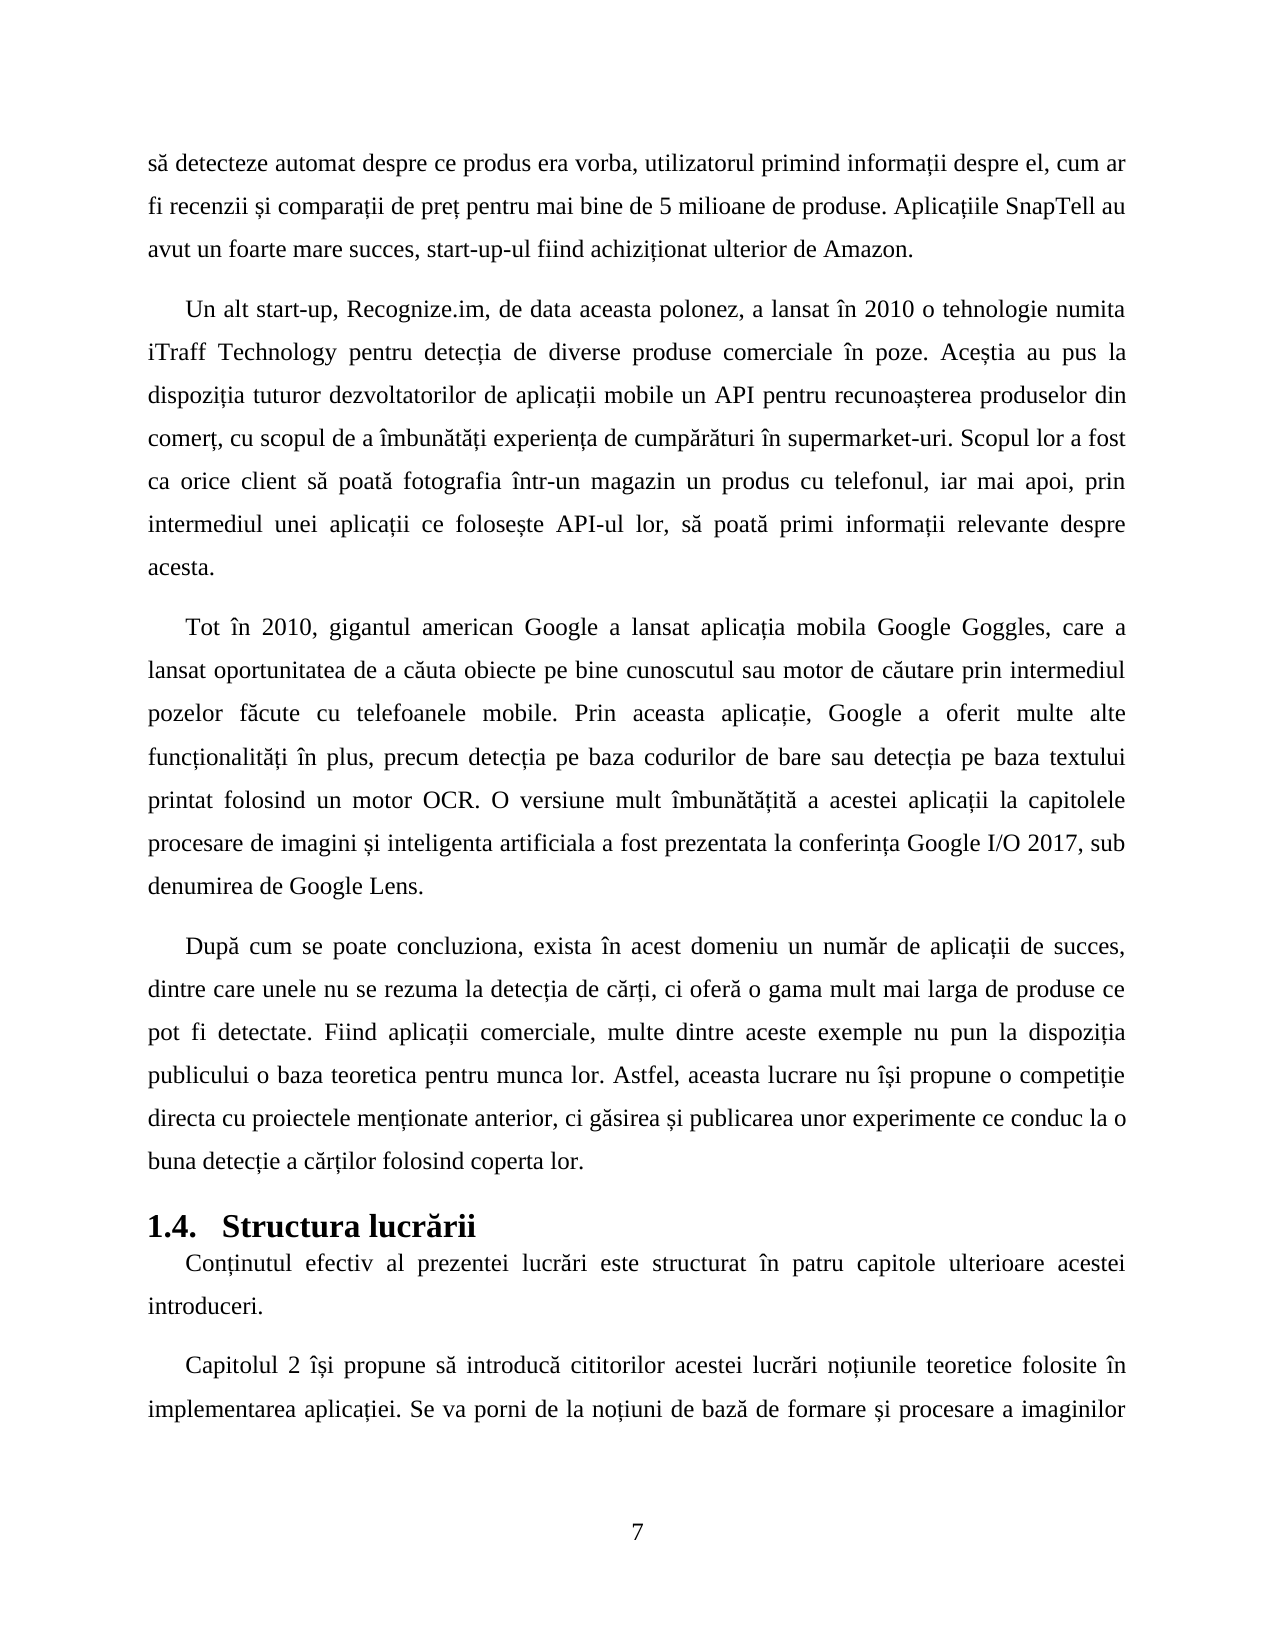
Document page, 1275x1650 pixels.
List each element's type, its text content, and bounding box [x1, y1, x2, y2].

text Un alt start-up, Recognize.im, de data aceasta polonez, a lansat în 2010 o tehnologie numita iTraff Technology pentru detecția de diverse produse comerciale în poze. Aceștia au pus la dispoziția tuturor dezvoltatorilor de aplicații mobile un API pentru recunoașterea produselor din comerț, cu scopul de a îmbunătăți experiența de cumpărături în supermarket-uri. Scopul lor a fost ca orice client să poată fotografia într-un magazin un produs cu telefonul, iar mai apoi, prin intermediul unei aplicații ce folosește API-ul lor, să poată primi informații relevante despre acesta. [148, 294, 1127, 581]
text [148, 1351, 1127, 1422]
text După cum se poate concluziona, exista în acest domeniu un număr de aplicații de succes, dintre care unele nu se rezuma la detecția de cărți, ci oferă o gama mult mai larga de produse ce pot fi detectate. Fiind aplicații comerciale, multe dintre aceste exemple nu pun la dispoziția publicului o baza teoretica pentru munca lor. Astfel, aceasta lucrare nu își propune o competiție directa cu proiectele menționate anterior, ci găsirea și publicarea unor experimente ce conduc la o buna detecție a cărților folosind coperta lor. [148, 931, 1127, 1175]
subtitle Structura lucrării [147, 1206, 1127, 1244]
text Tot în 2010, gigantul american Google a lansat aplicația mobila Google Goggles, care a lansat oportunitatea de a căuta obiecte pe bine cunoscutul sau motor de căutare prin intermediul pozelor făcute cu telefoanele mobile. Prin aceasta aplicație, Google a oferit multe alte funcționalități în plus, precum detecția pe baza codurilor de bare sau detecția pe baza textului printat folosind un motor OCR. O versiune mult îmbunătățită a acestei aplicații la capitolele procesare de imagini și inteligenta artificiala a fost prezentata la conferința Google I/O 2017, sub denumirea de Google Lens. [148, 612, 1127, 900]
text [148, 148, 1127, 263]
text Conținutul efectiv al prezentei lucrări este structurat în patru capitole ulterioare acestei introduceri. [148, 1248, 1127, 1319]
